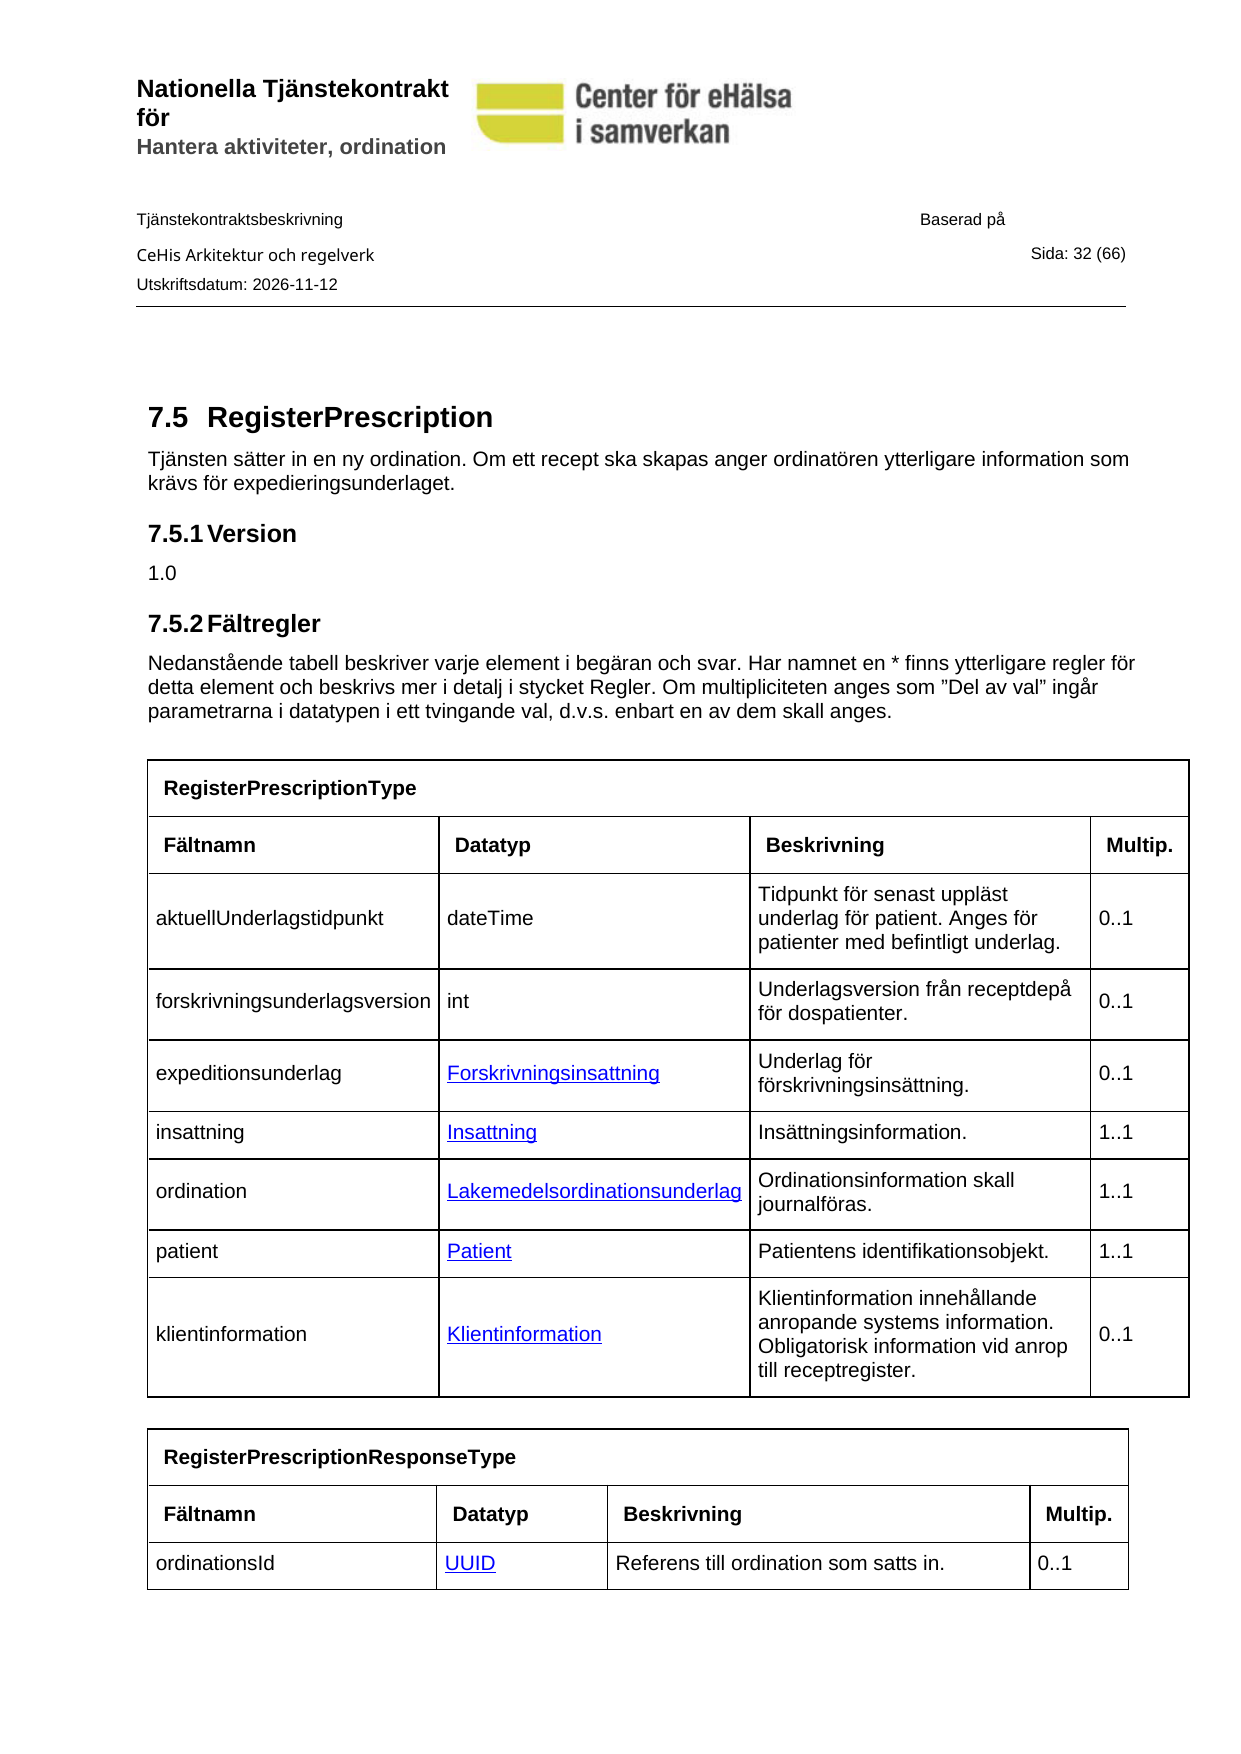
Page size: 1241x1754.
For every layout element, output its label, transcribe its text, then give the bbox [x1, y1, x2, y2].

table_cell 0..1 [1091, 1041, 1188, 1111]
table_cell Referens till ordination som satts in. [608, 1543, 1029, 1589]
table_cell ordination [148, 1159, 438, 1229]
table_cell 1..1 [1091, 1231, 1188, 1277]
table_cell Ordinationsinformation skall journalföras. [751, 1160, 1090, 1229]
table_header RegisterPrescriptionType [148, 761, 1188, 816]
table_cell Lakemedelsordinationsunderlag [440, 1160, 749, 1229]
table_cell Fältnamn [148, 817, 438, 873]
table_cell Forskrivningsinsattning [440, 1041, 749, 1111]
table_cell Insattning [440, 1112, 749, 1158]
table_cell expeditionsunderlag [148, 1040, 438, 1111]
table_cell Datatyp [437, 1486, 607, 1541]
text Nedanstående tabell beskriver varje element i begäran och svar. Har namnet en * finns ytterligare regler för detta element och beskrivs mer i detalj i stycket Regler. Om multipliciteten anges som ”Del av val” ingår parametrarna i datatypen i ett tvingande val, d.v.s. enbart en av dem skall anges. [148, 651, 1181, 723]
table_header RegisterPrescriptionResponseType [148, 1430, 1128, 1484]
table_cell 0..1 [1031, 1543, 1128, 1589]
table_cell Multip. [1091, 817, 1188, 873]
subtitle Fältregler [148, 609, 1181, 638]
table_cell 0..1 [1091, 874, 1188, 968]
picture [471, 78, 797, 151]
table_cell aktuellUnderlagstidpunkt [148, 874, 438, 968]
table_cell Beskrivning [608, 1486, 1029, 1541]
table_cell insattning [148, 1112, 438, 1158]
table_cell Underlagsversion från receptdepå för dospatienter. [751, 970, 1090, 1039]
table_cell Underlag för förskrivningsinsättning. [751, 1041, 1090, 1111]
subtitle RegisterPrescription [148, 400, 1181, 434]
table_cell 1..1 [1091, 1112, 1188, 1158]
table_cell patient [148, 1230, 438, 1277]
table_cell 0..1 [1091, 1278, 1188, 1396]
subtitle Version [148, 519, 1181, 548]
table_cell int [440, 970, 749, 1039]
table_cell Multip. [1031, 1486, 1128, 1541]
table_cell Klientinformation [440, 1278, 749, 1396]
table_cell Fältnamn [148, 1486, 436, 1541]
text 1.0 [148, 561, 1181, 584]
table_cell klientinformation [148, 1278, 438, 1396]
table_cell Patient [440, 1231, 749, 1277]
table_cell Patientens identifikationsobjekt. [751, 1231, 1090, 1277]
table_cell Beskrivning [751, 817, 1090, 873]
table_cell forskrivningsunderlagsversion [148, 969, 438, 1039]
table_cell Insättningsinformation. [751, 1112, 1090, 1158]
text Tjänsten sätter in en ny ordination. Om ett recept ska skapas anger ordinatören ytterligare information som krävs för expedieringsunderlaget. [148, 446, 1181, 494]
table_cell dateTime [440, 874, 749, 968]
table_cell Klientinformation innehållande anropande systems information. Obligatorisk information vid anrop till receptregister. [751, 1278, 1090, 1396]
table_cell 1..1 [1091, 1160, 1188, 1229]
table_cell Tidpunkt för senast uppläst underlag för patient. Anges för patienter med befintligt underlag. [751, 874, 1090, 968]
table_cell 0..1 [1091, 970, 1188, 1039]
table_cell UUID [437, 1543, 607, 1589]
table_cell ordinationsId [148, 1543, 436, 1589]
table_cell Datatyp [440, 817, 749, 873]
